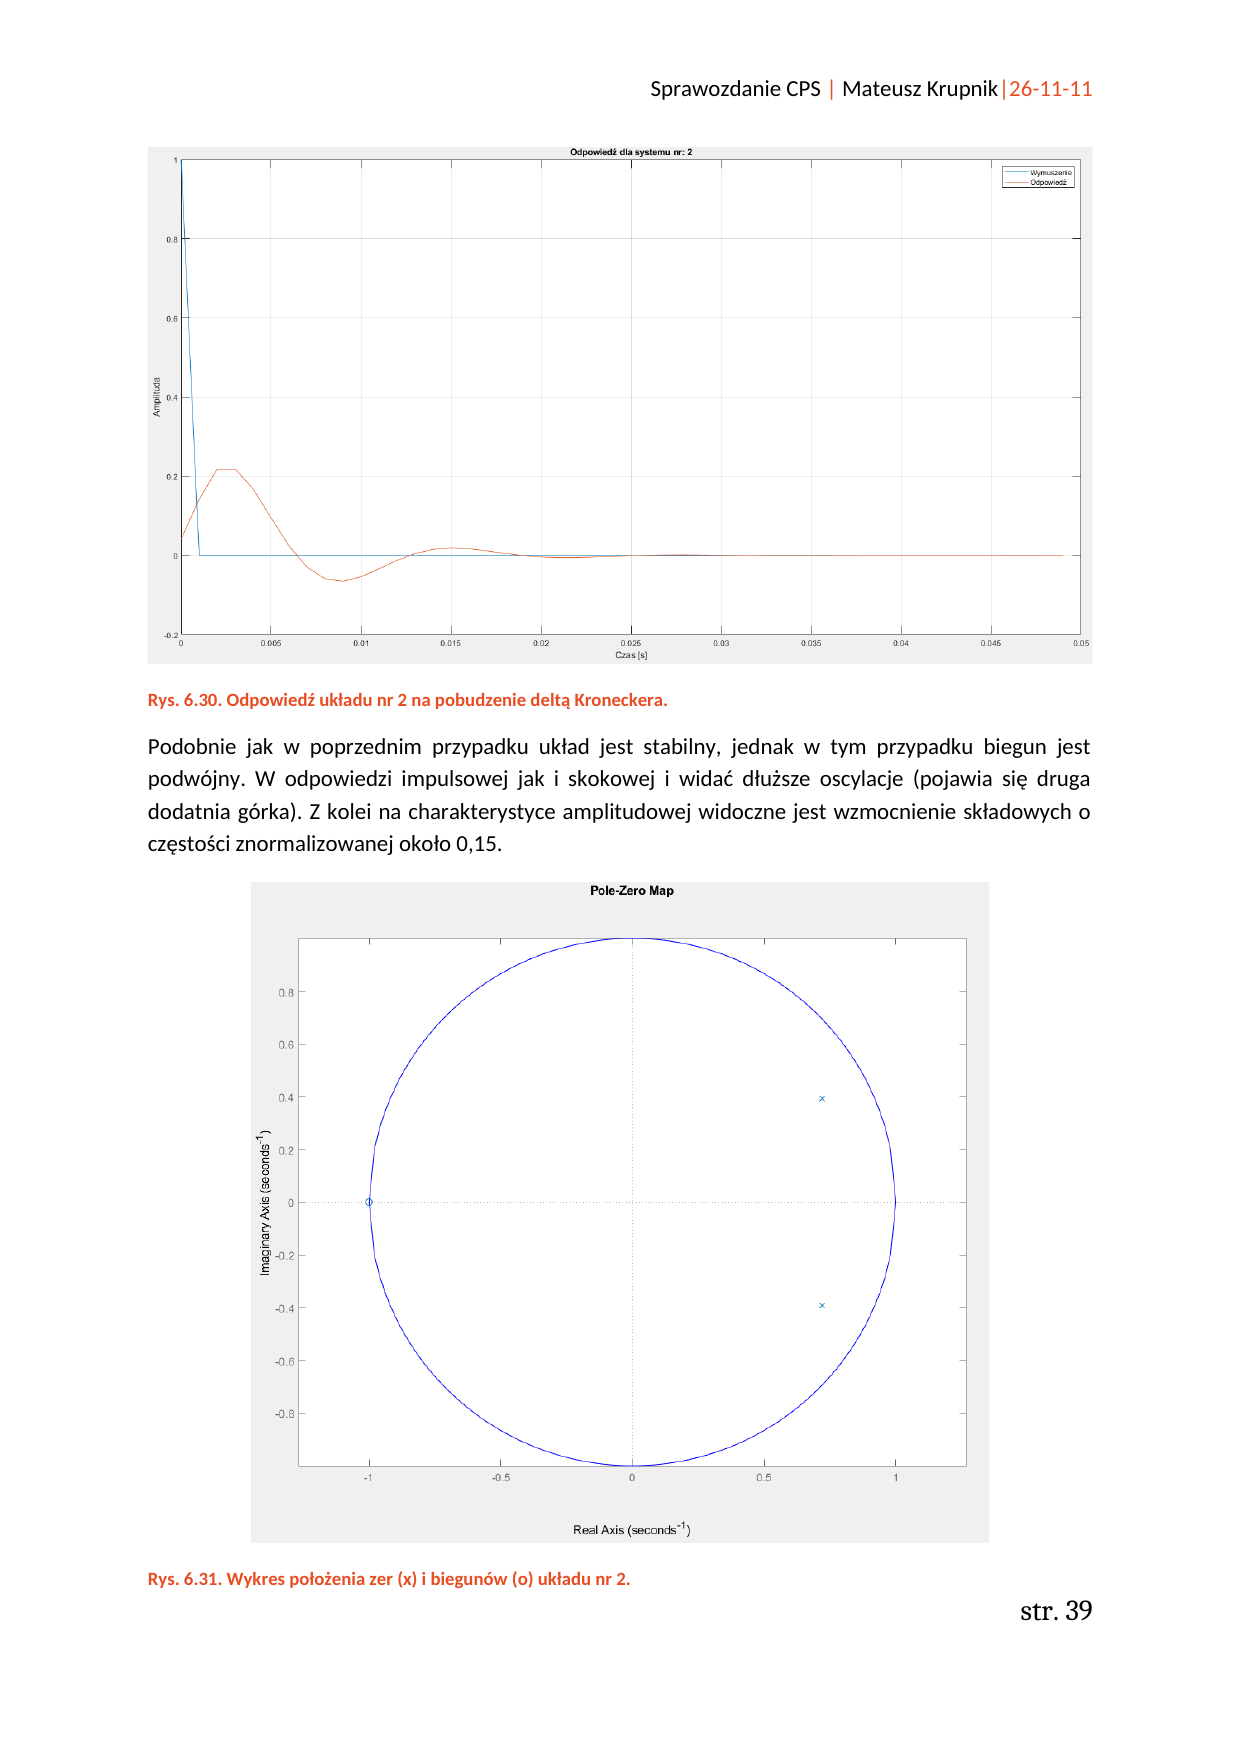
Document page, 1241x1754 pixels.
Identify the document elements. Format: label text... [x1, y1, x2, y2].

picture [147, 147, 1093, 664]
picture [251, 882, 990, 1543]
text Podobnie jak w poprzednim przypadku układ jest stabilny, jednak w tym przypadku biegun jest podwójny. W odpowiedzi impulsowej jak i skokowej i widać dłuższe oscylacje (pojawia się druga dodatnia górka). Z kolei na charakterystyce amplitudowej widoczne jest wzmocnienie składowych o częstości znormalizowanej około 0,15. [148, 732, 1093, 857]
